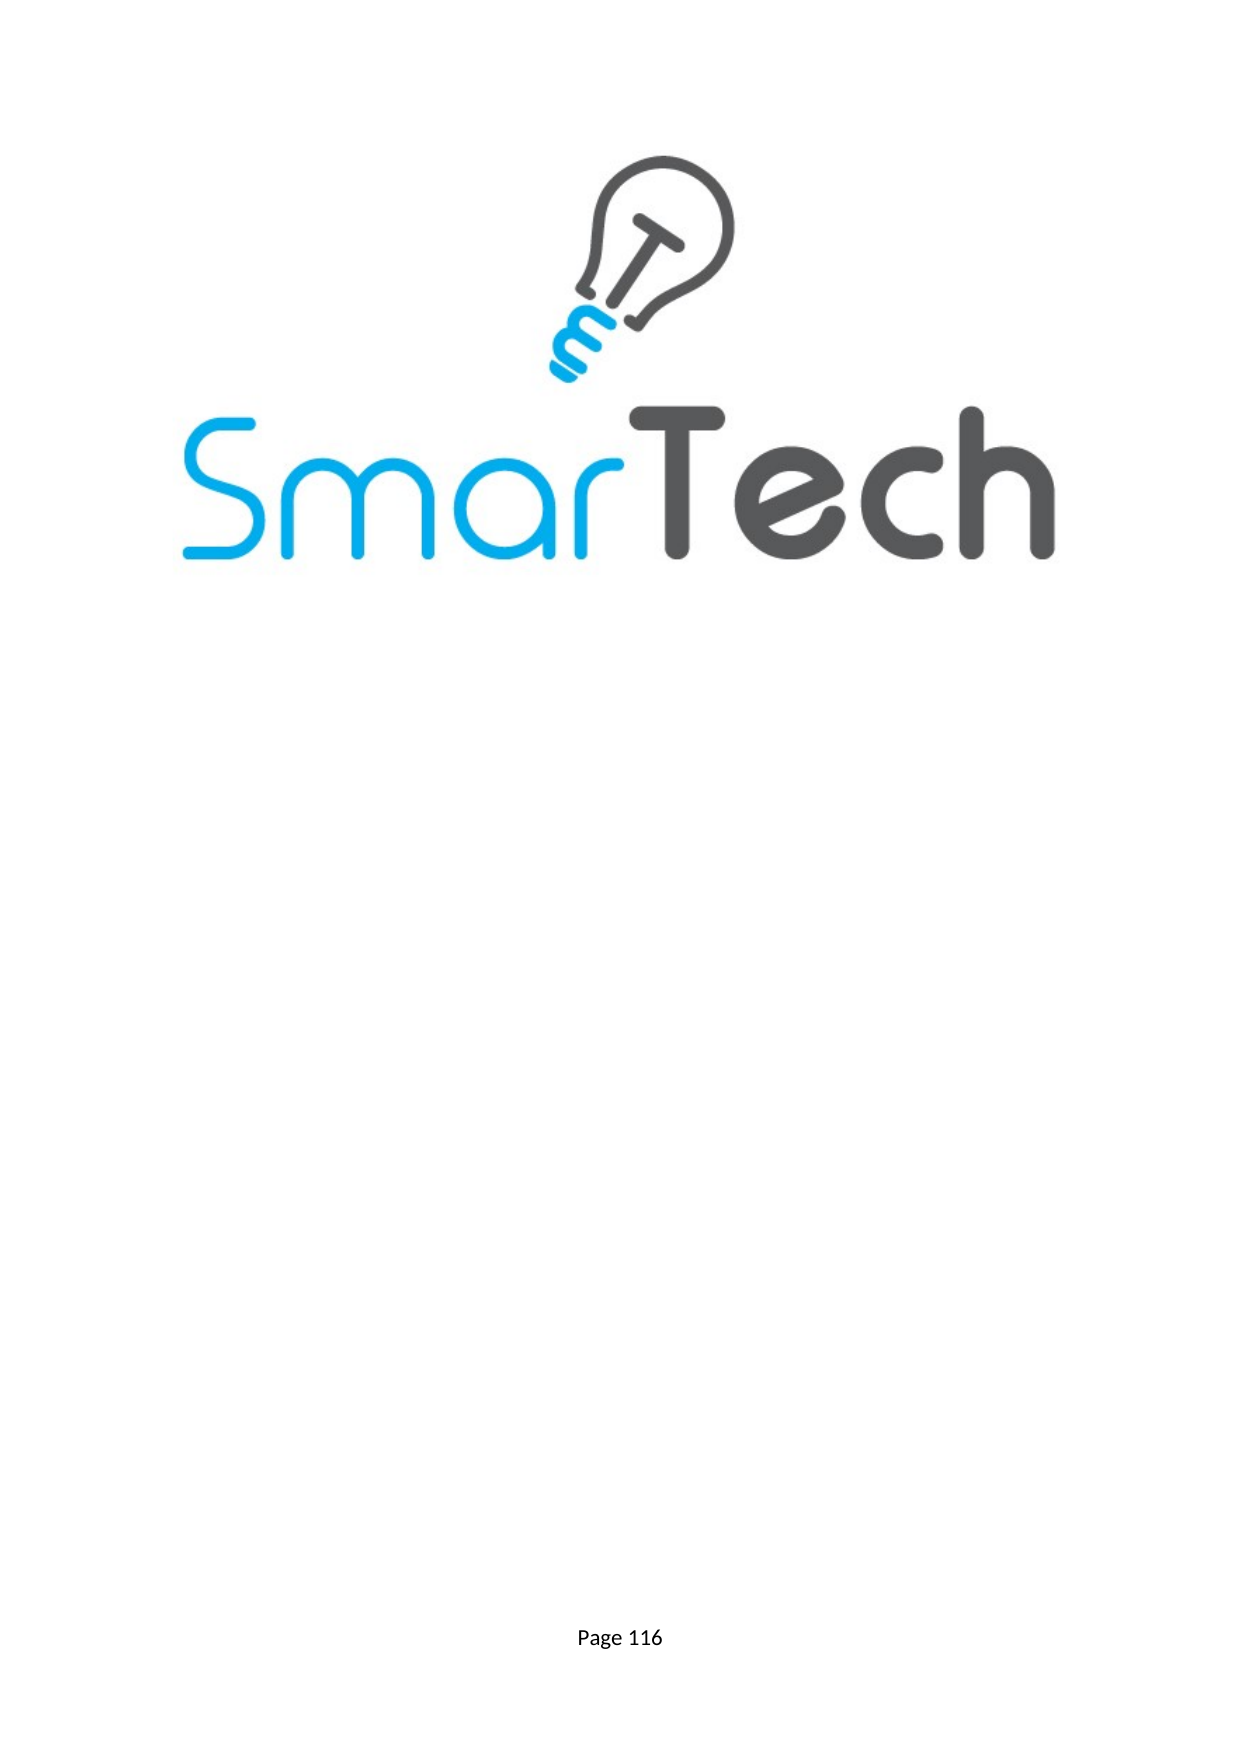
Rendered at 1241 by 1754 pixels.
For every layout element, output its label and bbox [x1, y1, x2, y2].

picture [172, 150, 1068, 581]
